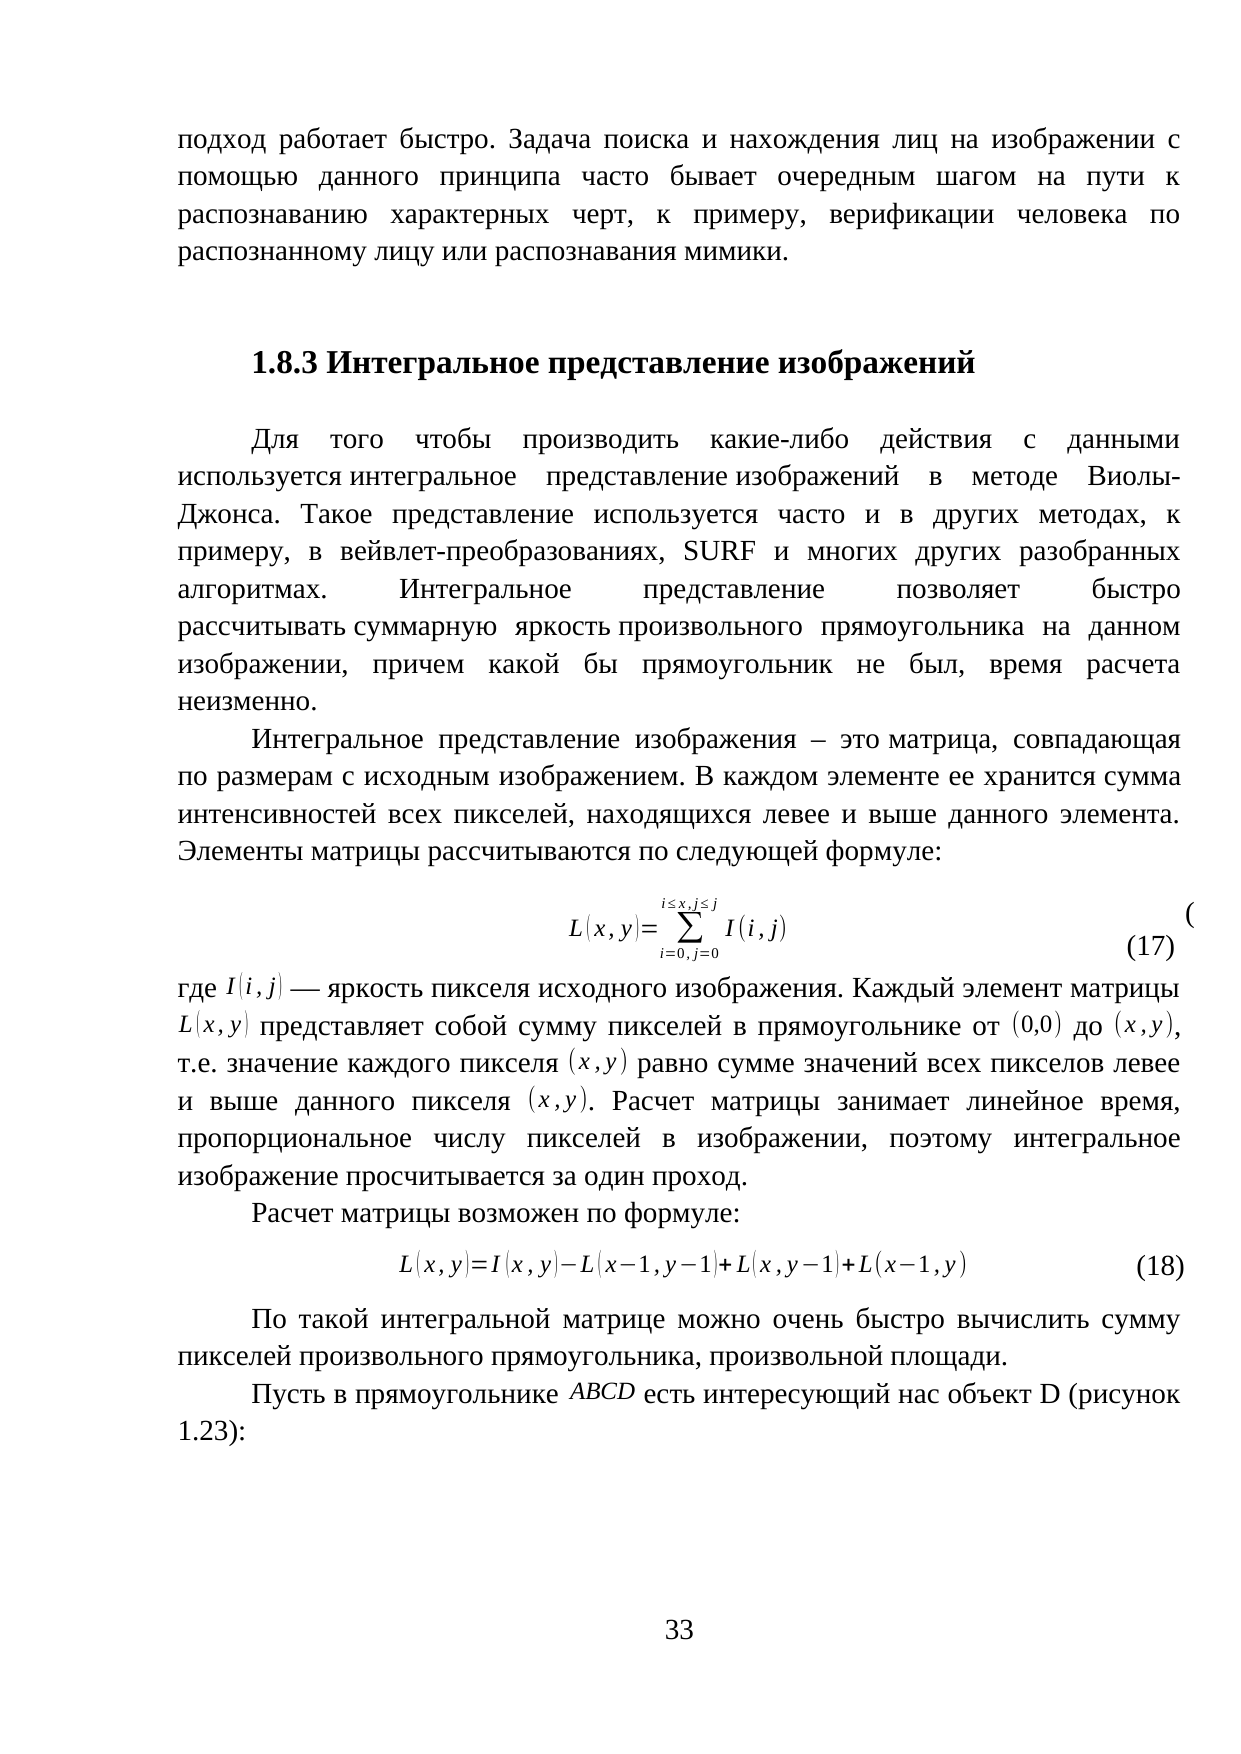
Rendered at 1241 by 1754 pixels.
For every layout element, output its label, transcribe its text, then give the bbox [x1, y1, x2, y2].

table_header ((17) [1115, 868, 1196, 967]
table_header [166, 1230, 1125, 1298]
text Интегральное представление изображения – это матрица, совпадающая по размерам с исходным изображением. В каждом элементе ее хранится сумма интенсивностей всех пикселей, находящихся левее и выше данного элемента. Элементы матрицы рассчитываются по следующей формуле: [177, 718, 1181, 868]
text Пусть в прямоугольнике есть интересующий нас объект D (рисунок 1.23): [177, 1373, 1181, 1448]
text Расчет матрицы возможен по формуле: [177, 1192, 1181, 1230]
text По такой интегральной матрице можно очень быстро вычислить сумму пикселей произвольного прямоугольника, произвольной площади. [177, 1298, 1181, 1373]
subtitle 1.8.3 Интегральное представление изображений [177, 343, 1181, 381]
text где — яркость пикселя исходного изображения. Каждый элемент матрицы представляет собой сумму пикселей в прямоугольнике от до , т.е. значение каждого пикселя равно сумме значений всех пикселов левее и выше данного пикселя . Расчет матрицы занимает линейное время, пропорциональное числу пикселей в изображении, поэтому интегральное изображение просчитывается за один проход. [177, 967, 1181, 1192]
table_header (18) [1125, 1230, 1196, 1298]
text Для того чтобы производить какие-либо действия с данными используется интегральное представление изображений в методе Виолы-Джонса. Такое представление используется часто и в других методах, к примеру, в вейвлет-преобразованиях, SURF и многих других разобранных алгоритмах. Интегральное представление позволяет быстро рассчитывать суммарную яркость произвольного прямоугольника на данном изображении, причем какой бы прямоугольник не был, время расчета неизменно. [177, 418, 1181, 718]
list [177, 118, 1181, 268]
table_header [166, 868, 1115, 967]
